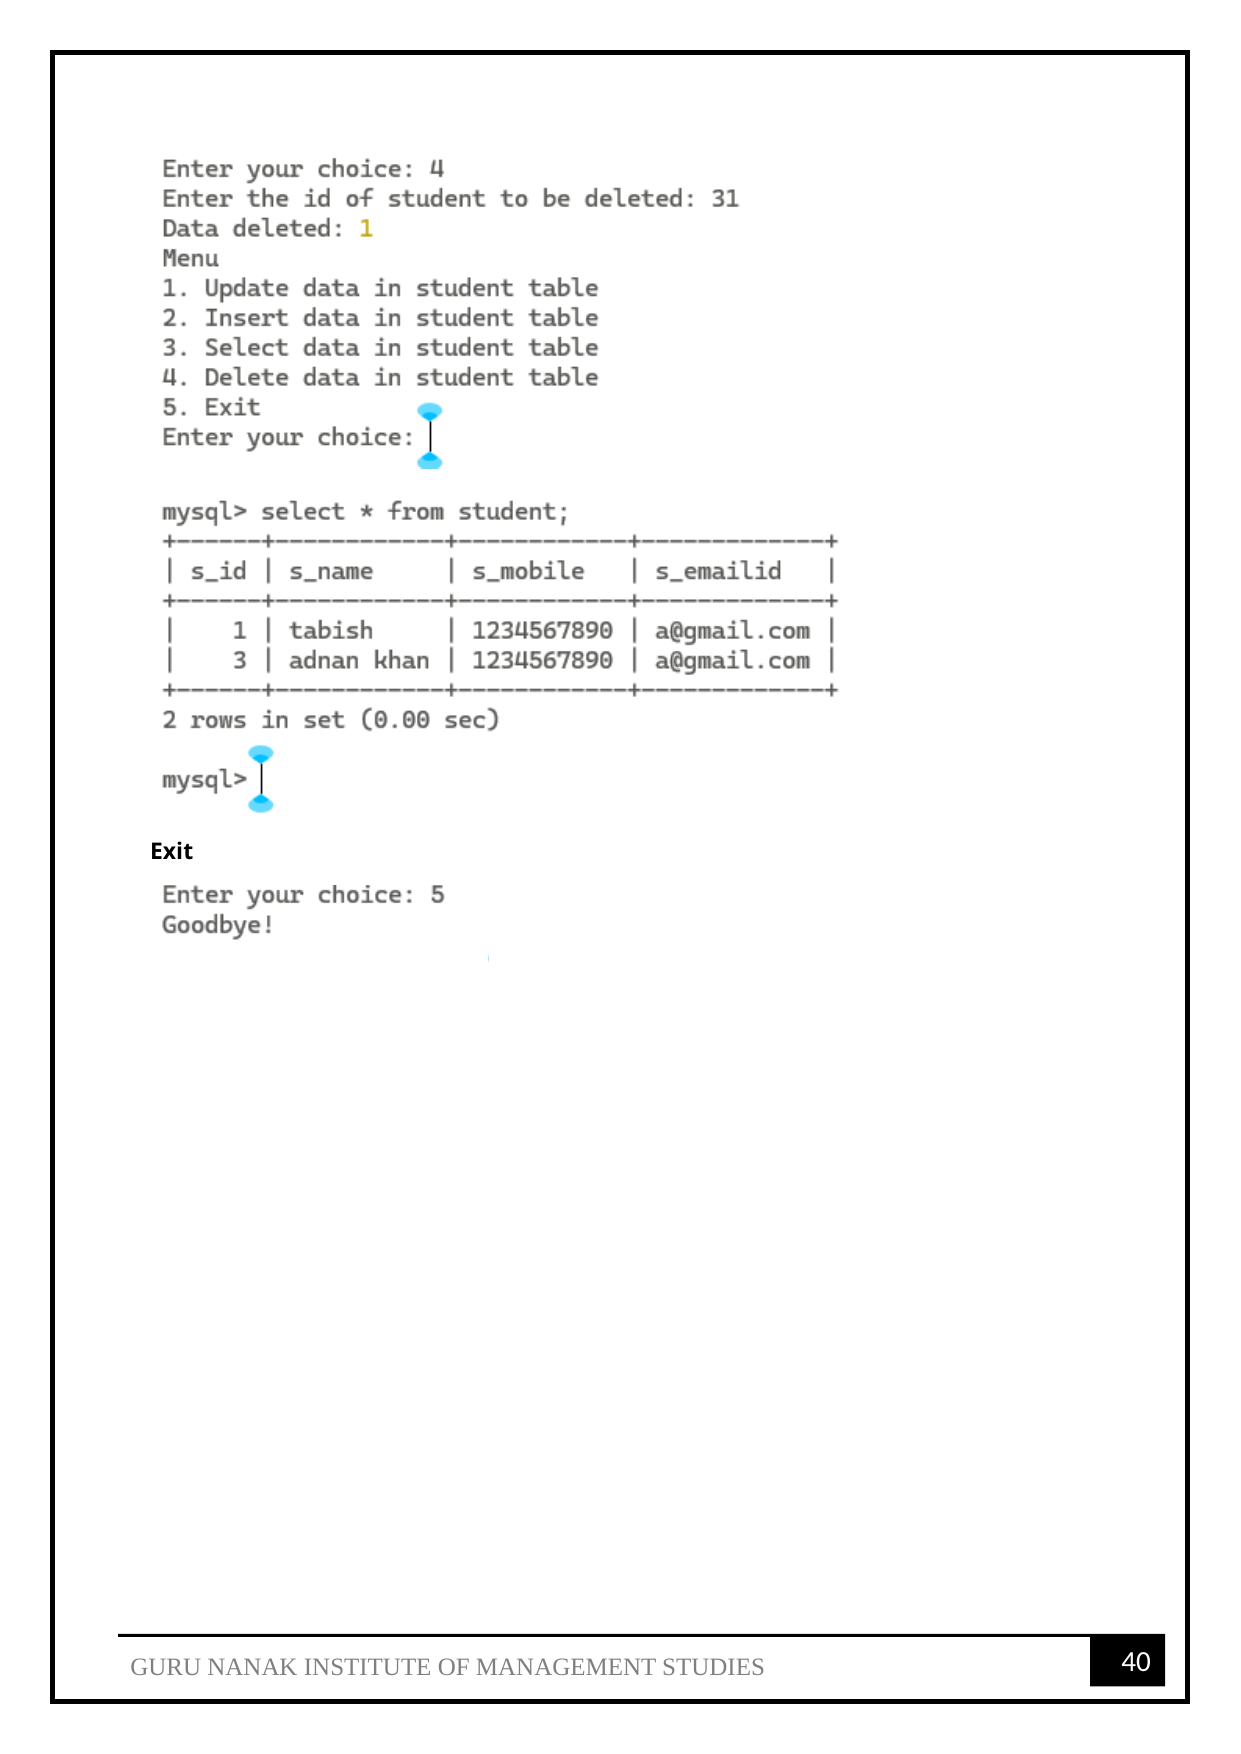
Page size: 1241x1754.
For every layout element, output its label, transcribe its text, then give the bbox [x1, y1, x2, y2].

picture [150, 487, 901, 816]
text Exit [150, 834, 1090, 866]
picture [150, 885, 489, 962]
picture [150, 150, 821, 469]
